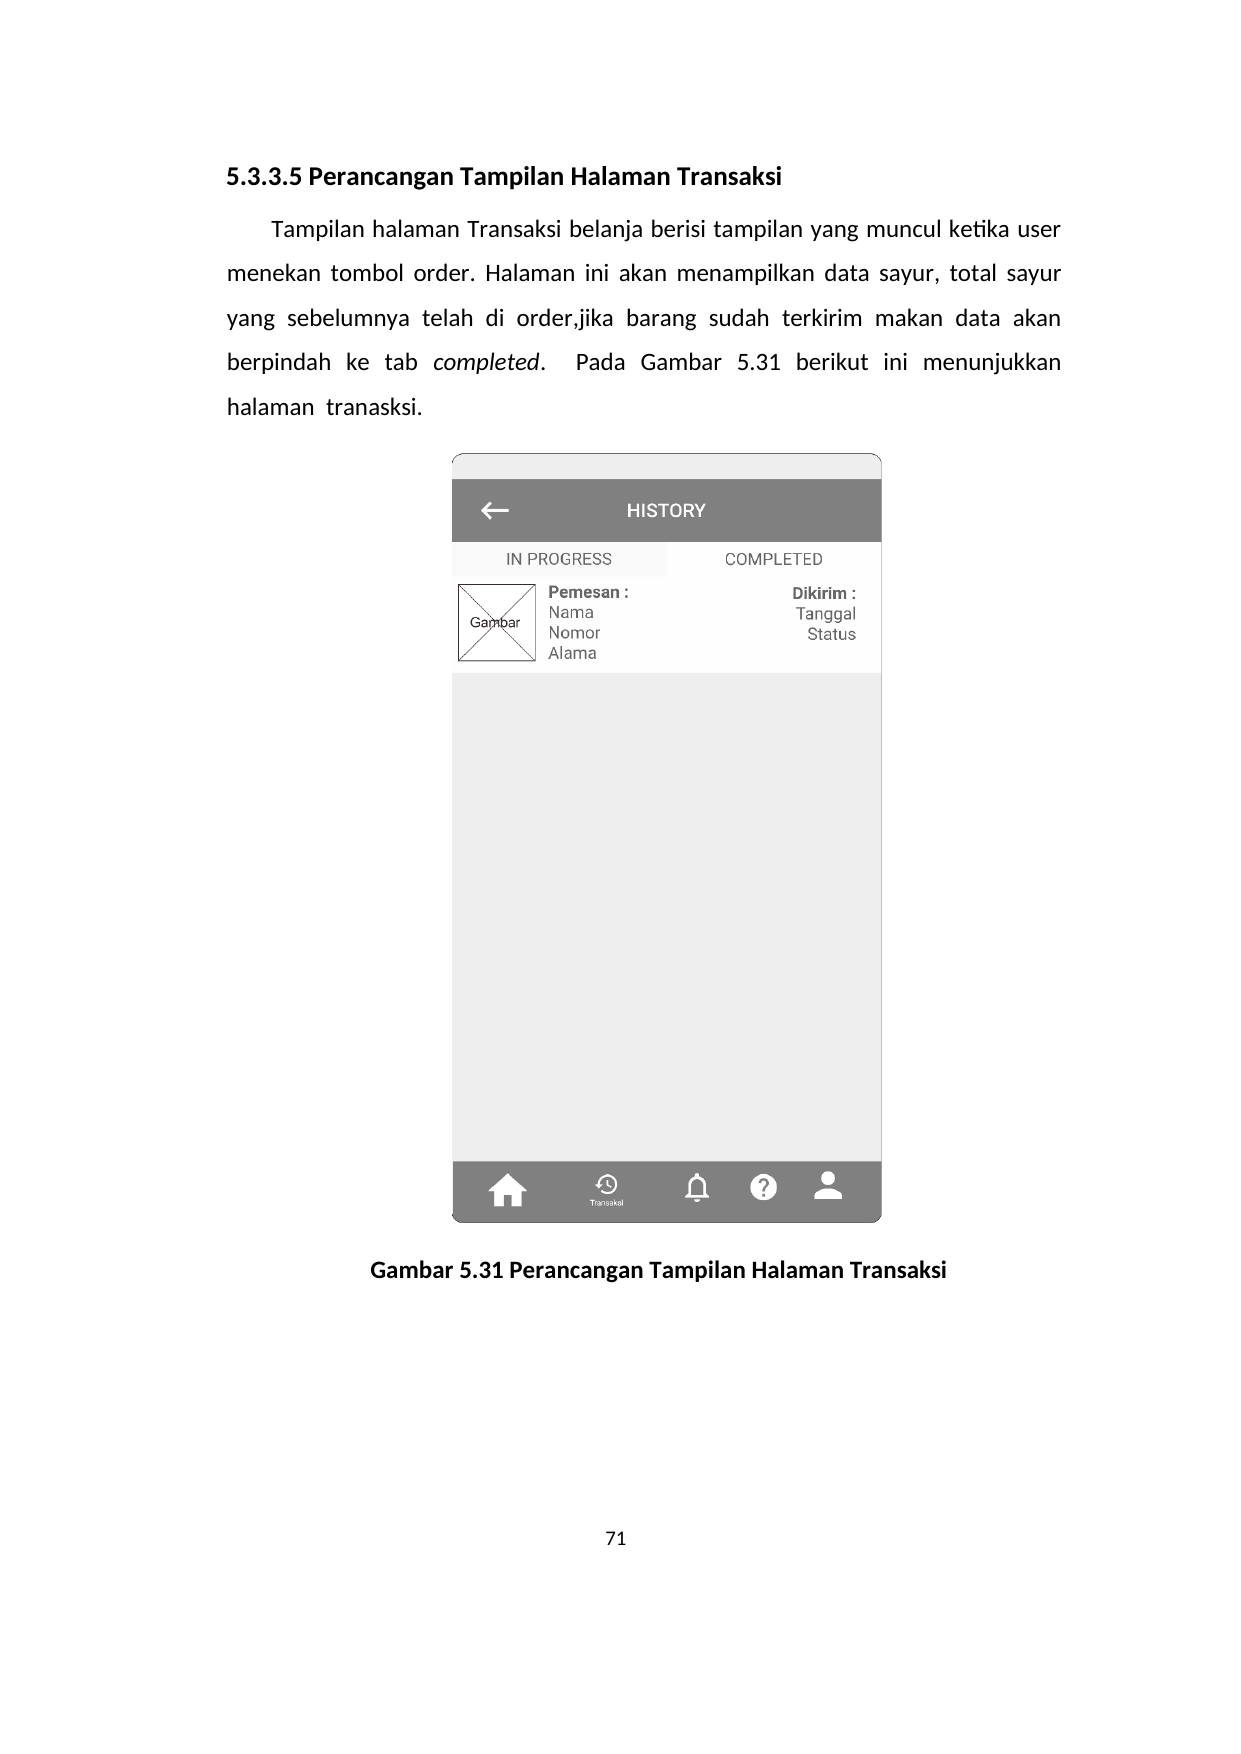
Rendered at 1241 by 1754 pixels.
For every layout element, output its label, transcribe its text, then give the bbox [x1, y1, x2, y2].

picture [452, 453, 882, 1223]
subtitle 5.3.3.5 Perancangan Tampilan Halaman Transaksi [226, 159, 1092, 192]
text Tampilan halaman Transaksi belanja berisi tampilan yang muncul ketika user menekan tombol order. Halaman ini akan menampilkan data sayur, total sayur yang sebelumnya telah di order,jika barang sudah terkirim makan data akan berpindah ke tab completed. Pada Gambar 5.31 berikut ini menunjukkan halaman tranasksi. [227, 213, 1062, 422]
subtitle Gambar 5.31 Perancangan Tampilan Halaman Transaksi [226, 1254, 1092, 1284]
